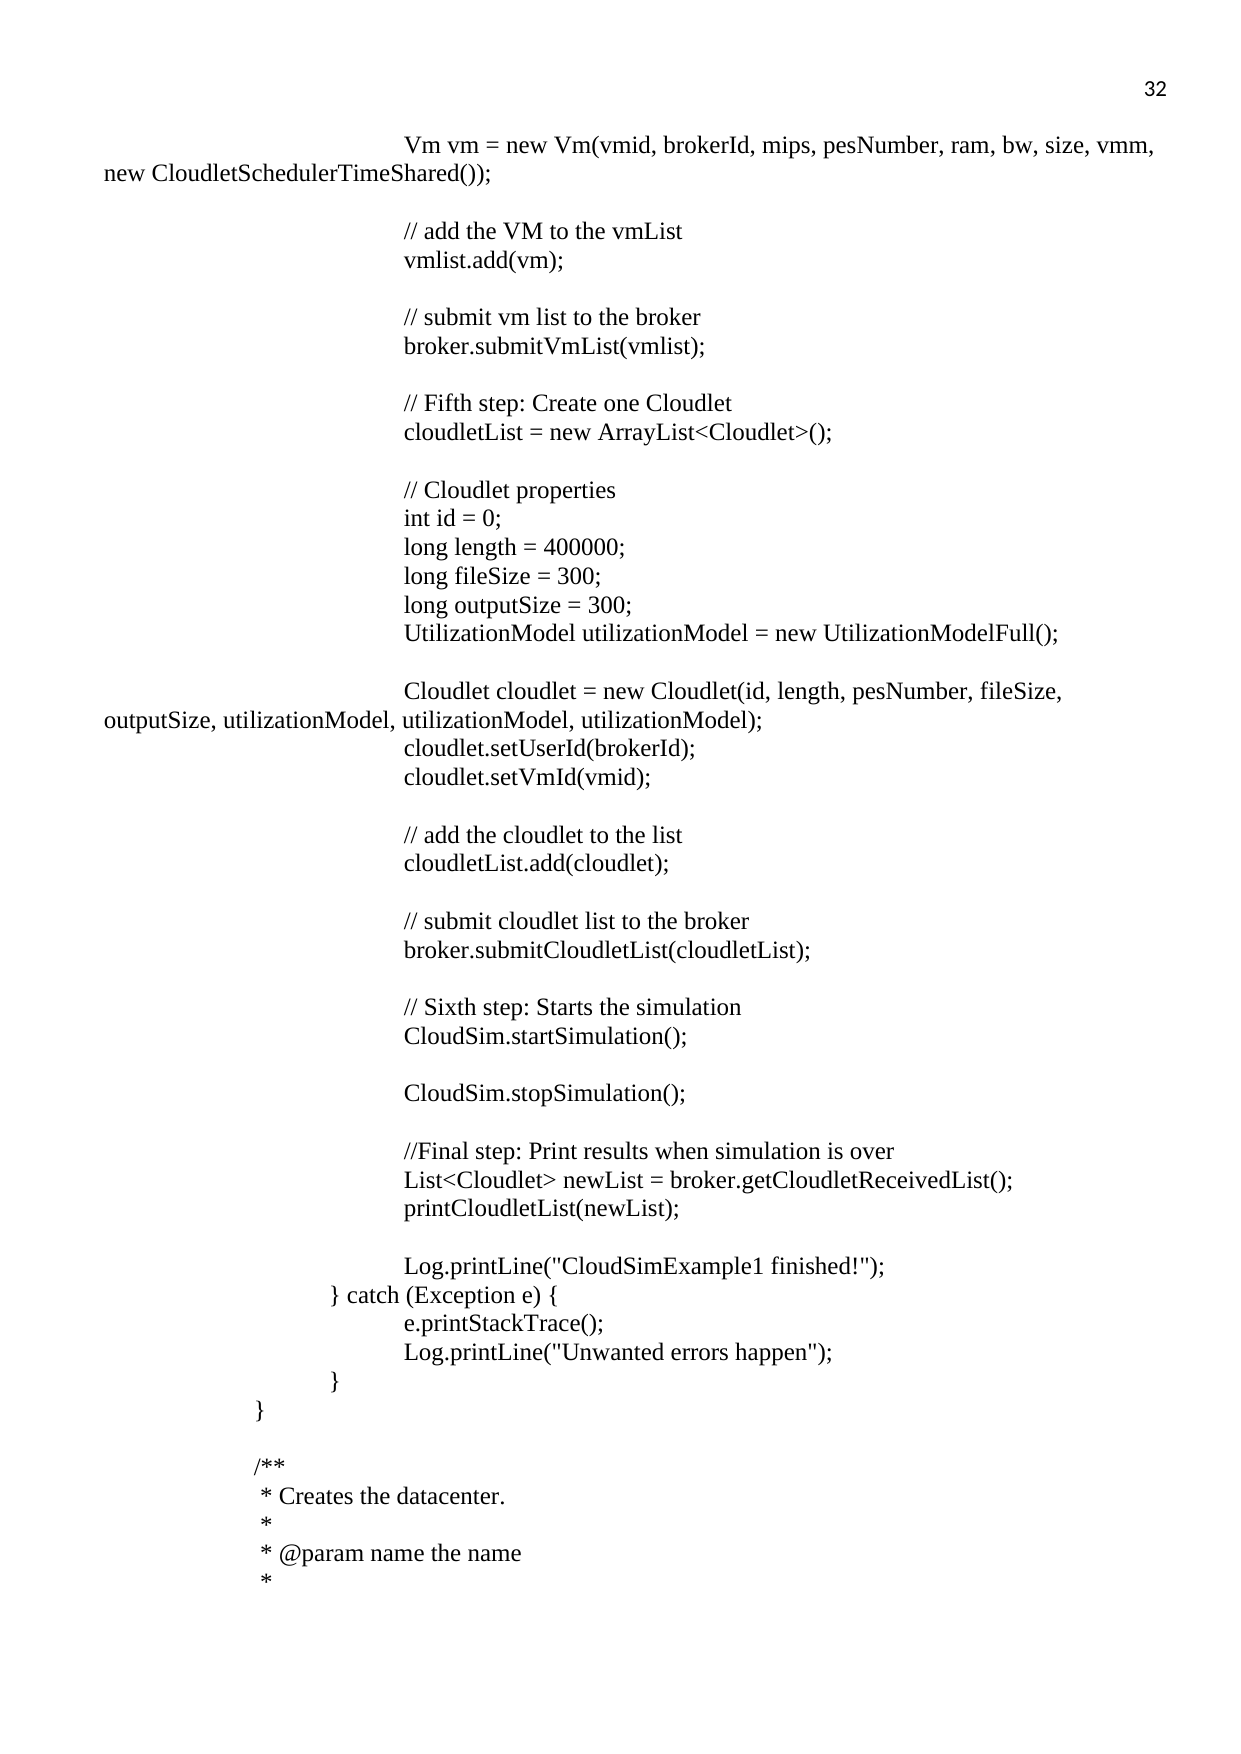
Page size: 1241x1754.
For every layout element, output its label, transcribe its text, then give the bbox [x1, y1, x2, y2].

text long length = 400000; [103, 532, 1167, 561]
text broker.submitVmList(vmlist); [103, 331, 1167, 360]
text List<Cloudlet> newList = broker.getCloudletReceivedList(); [103, 1165, 1167, 1193]
text * [103, 1567, 1167, 1596]
text // submit cloudlet list to the broker [103, 906, 1167, 935]
text CloudSim.startSimulation(); [103, 1021, 1167, 1050]
text // Fifth step: Create one Cloudlet [103, 388, 1167, 417]
text e.printStackTrace(); [103, 1308, 1167, 1337]
text // Cloudlet properties [103, 475, 1167, 503]
text // add the VM to the vmList [103, 216, 1167, 245]
text vmlist.add(vm); [103, 245, 1167, 273]
text long fileSize = 300; [103, 561, 1167, 590]
text * [103, 1510, 1167, 1538]
text * Creates the datacenter. [103, 1481, 1167, 1510]
text Log.printLine("Unwanted errors happen"); [103, 1337, 1167, 1366]
text //Final step: Print results when simulation is over [103, 1136, 1167, 1165]
text } [103, 1395, 1167, 1423]
text Vm vm = new Vm(vmid, brokerId, mips, pesNumber, ram, bw, size, vmm, new CloudletSchedulerTimeShared()); [103, 130, 1167, 187]
text // Sixth step: Starts the simulation [103, 992, 1167, 1021]
text Log.printLine("CloudSimExample1 finished!"); [103, 1251, 1167, 1280]
text Cloudlet cloudlet = new Cloudlet(id, length, pesNumber, fileSize, outputSize, utilizationModel, utilizationModel, utilizationModel); [103, 676, 1167, 733]
text printCloudletList(newList); [103, 1193, 1167, 1222]
text * @param name the name [103, 1538, 1167, 1567]
text long outputSize = 300; [103, 590, 1167, 618]
text // submit vm list to the broker [103, 302, 1167, 331]
text /** [103, 1452, 1167, 1481]
text } catch (Exception e) { [103, 1280, 1167, 1308]
text cloudlet.setUserId(brokerId); [103, 733, 1167, 762]
text cloudletList.add(cloudlet); [103, 848, 1167, 877]
text broker.submitCloudletList(cloudletList); [103, 935, 1167, 963]
text UtilizationModel utilizationModel = new UtilizationModelFull(); [103, 618, 1167, 647]
text int id = 0; [103, 503, 1167, 532]
text cloudletList = new ArrayList<Cloudlet>(); [103, 417, 1167, 446]
text } [103, 1366, 1167, 1395]
text CloudSim.stopSimulation(); [103, 1078, 1167, 1107]
text // add the cloudlet to the list [103, 820, 1167, 848]
text cloudlet.setVmId(vmid); [103, 762, 1167, 791]
